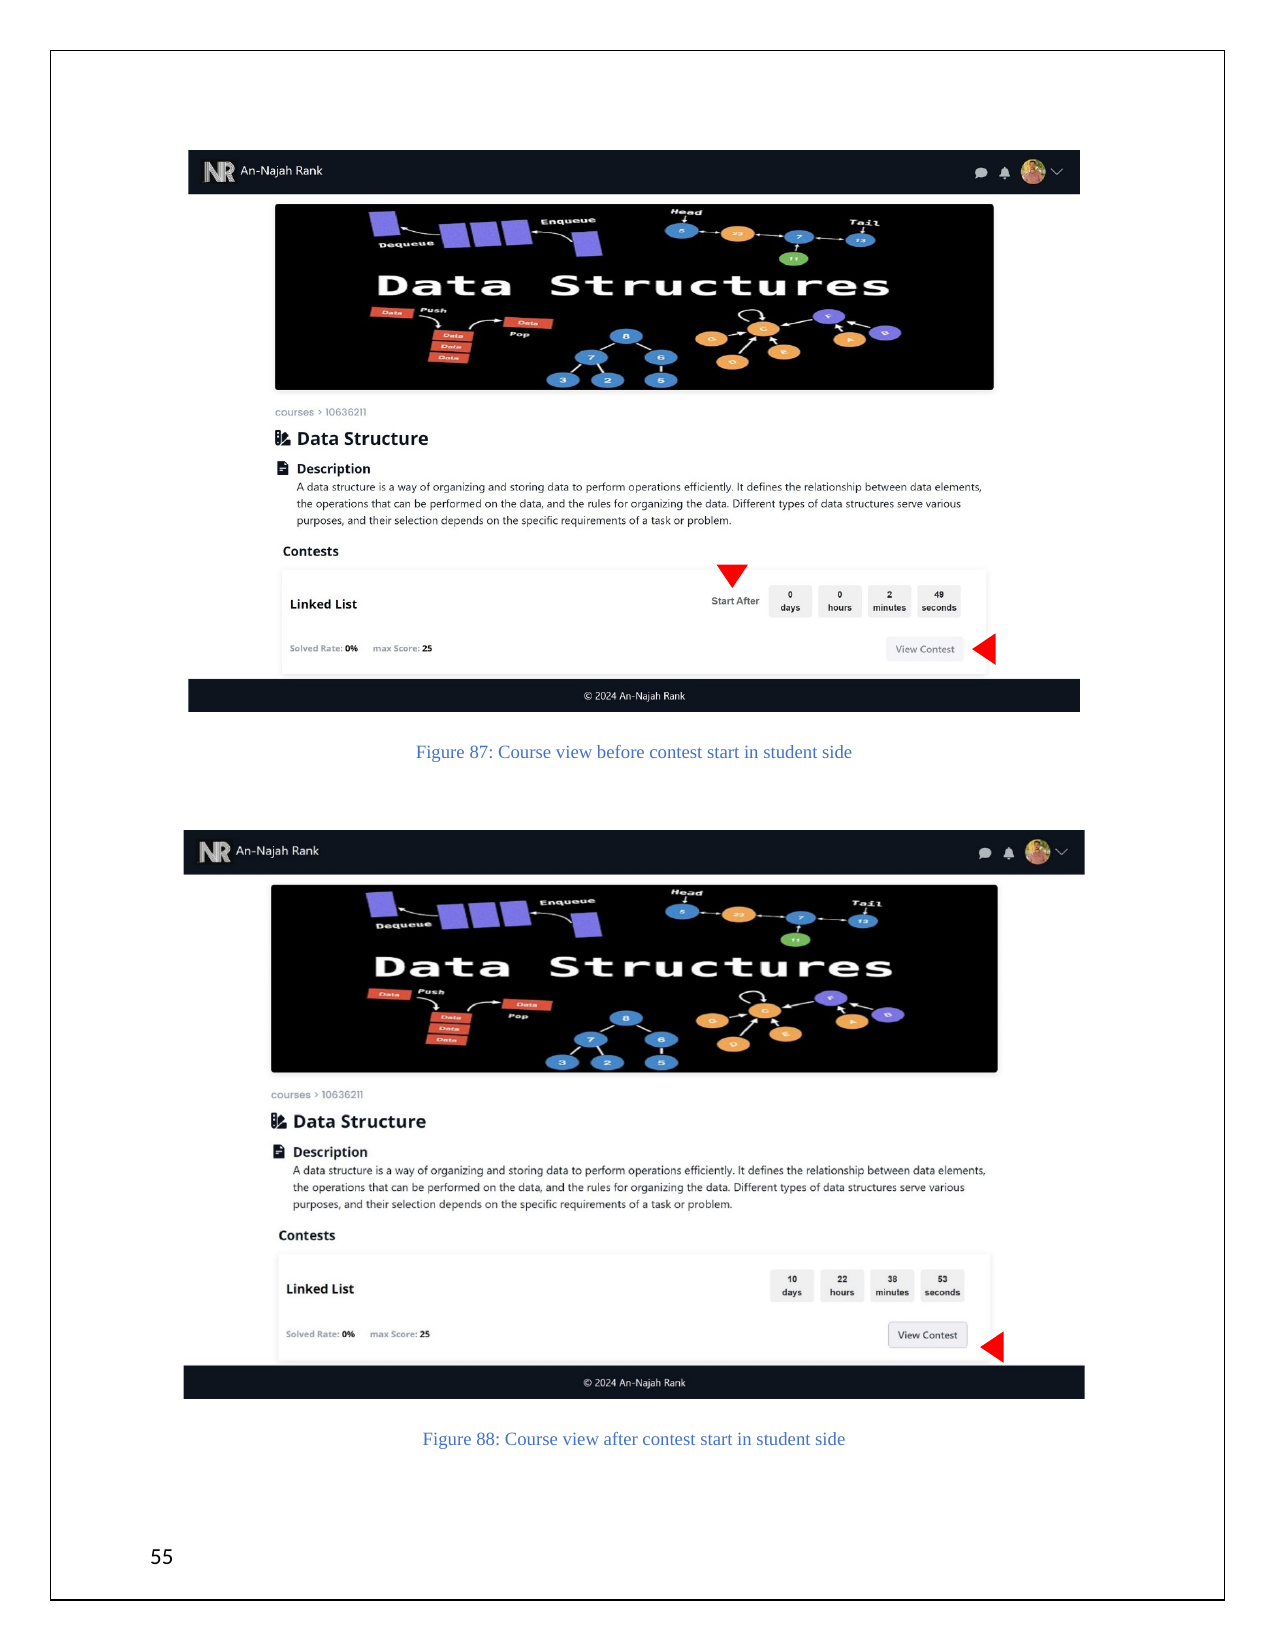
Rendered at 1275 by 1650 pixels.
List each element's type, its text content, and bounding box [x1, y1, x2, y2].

text Figure 88: Course view after contest start in student side [150, 1428, 1118, 1450]
text Figure 87: Course view before contest start in student side [150, 741, 1118, 762]
picture [188, 150, 1080, 712]
picture [183, 830, 1085, 1399]
